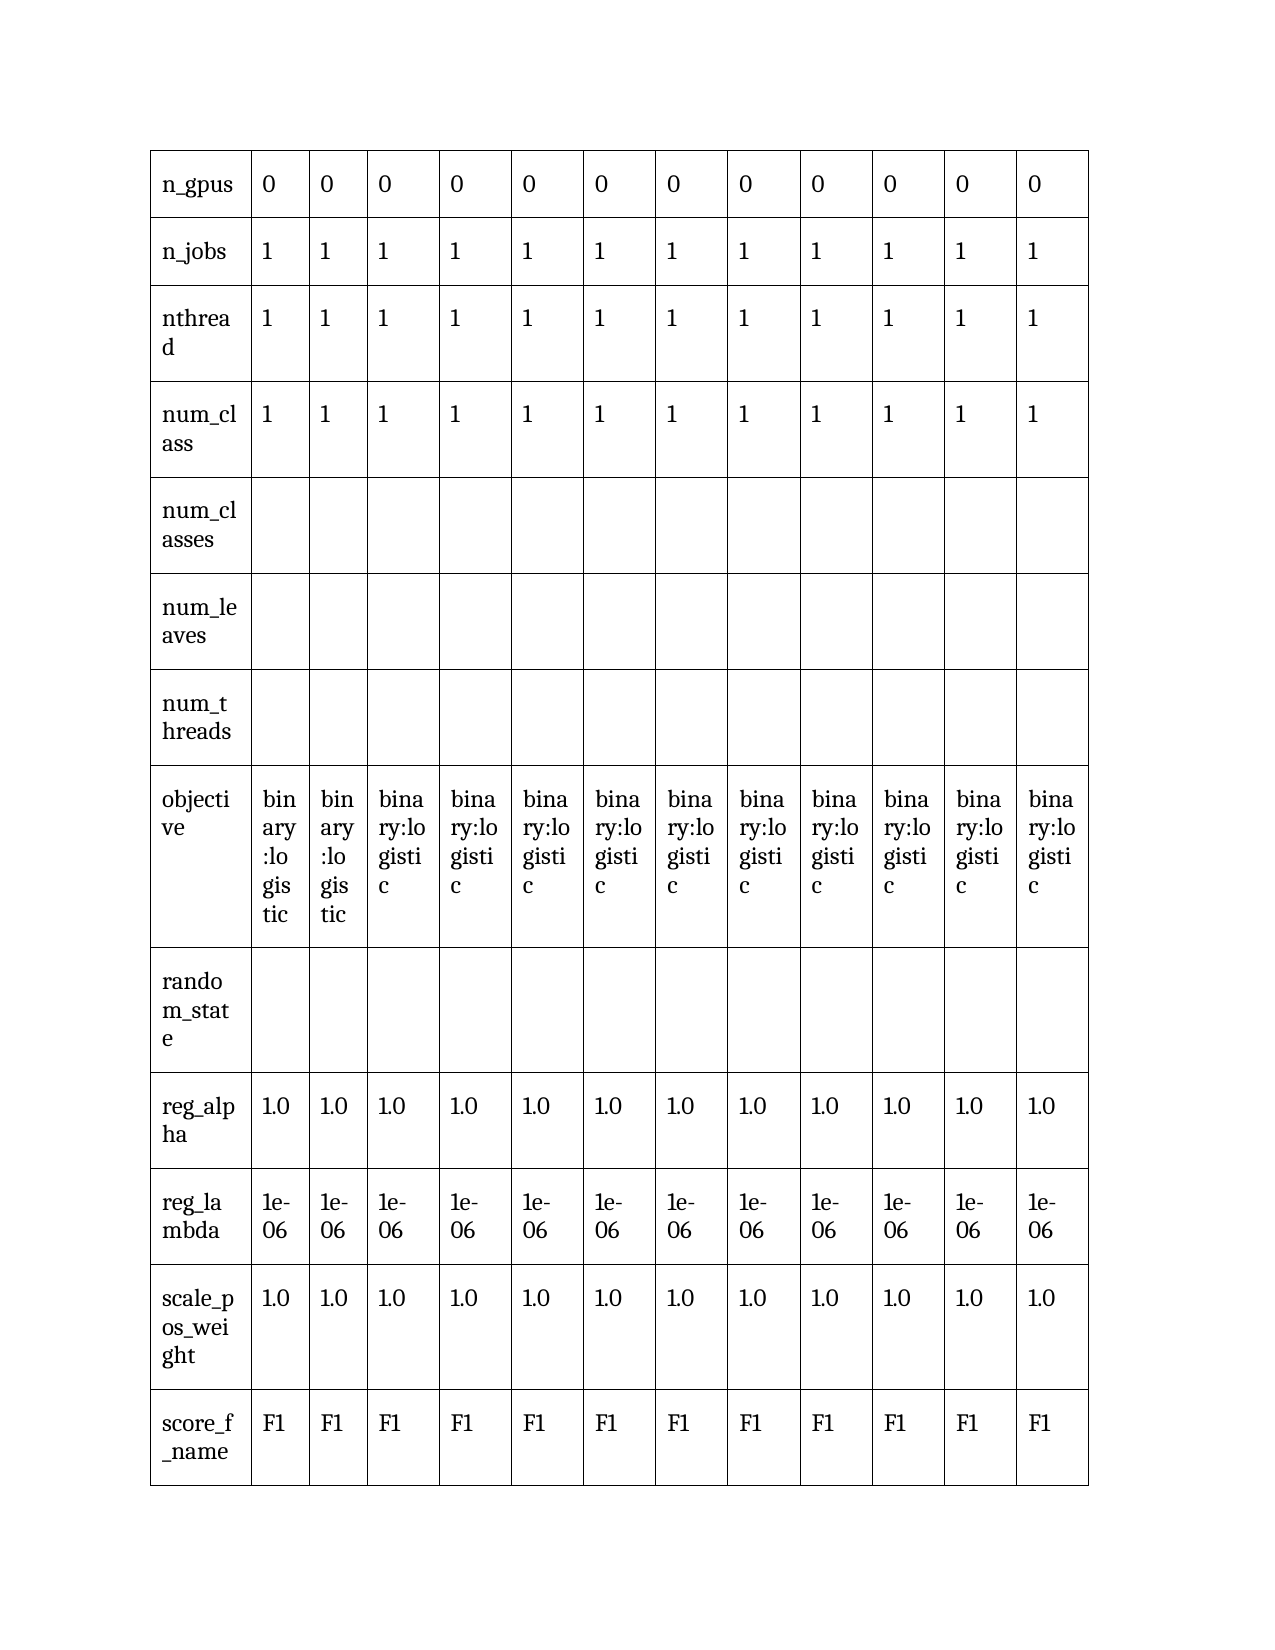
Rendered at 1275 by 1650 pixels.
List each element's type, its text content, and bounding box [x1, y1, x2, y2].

table_cell num_class [151, 382, 251, 477]
table_cell 1e-06 [440, 1169, 511, 1264]
table_cell F1 [252, 1390, 309, 1485]
table_cell 1.0 [252, 1073, 309, 1168]
table_cell 1.0 [728, 1073, 800, 1168]
table_cell 1.0 [1017, 1265, 1088, 1389]
table_cell F1 [584, 1390, 655, 1485]
table_cell 1.0 [873, 1265, 944, 1389]
table_cell 1.0 [310, 1073, 367, 1168]
table_cell binary:logistic [368, 766, 439, 947]
table_cell 1 [368, 286, 439, 381]
table_cell [873, 574, 944, 669]
table_cell F1 [440, 1390, 511, 1485]
table_cell 1e-06 [1017, 1169, 1088, 1264]
table_cell [801, 670, 872, 765]
table_cell 1 [310, 382, 367, 477]
table_cell [873, 670, 944, 765]
table_cell [801, 478, 872, 573]
table_cell 1.0 [368, 1265, 439, 1389]
table_cell 1 [1017, 382, 1088, 477]
table_cell [252, 478, 309, 573]
table_cell F1 [656, 1390, 727, 1485]
table_cell 0 [310, 151, 367, 217]
table_cell 1.0 [801, 1073, 872, 1168]
table_cell [584, 948, 655, 1072]
table_cell binary:logistic [945, 766, 1016, 947]
table_cell binary:logistic [252, 766, 309, 947]
table_cell scale_pos_weight [151, 1265, 251, 1389]
table_cell 1.0 [252, 1265, 309, 1389]
table_cell [656, 948, 727, 1072]
table_cell 1.0 [512, 1265, 583, 1389]
table_cell 0 [440, 151, 511, 217]
table_cell [512, 478, 583, 573]
table_cell [368, 574, 439, 669]
table_cell [440, 670, 511, 765]
table_cell [945, 948, 1016, 1072]
table_cell 1e-06 [656, 1169, 727, 1264]
table_cell 1e-06 [368, 1169, 439, 1264]
table_cell 1.0 [801, 1265, 872, 1389]
table_cell 1 [512, 382, 583, 477]
table_cell 1 [728, 382, 800, 477]
table_cell nthread [151, 286, 251, 381]
table_cell [945, 478, 1016, 573]
table_cell [801, 948, 872, 1072]
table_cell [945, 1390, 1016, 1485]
table_cell 1 [728, 218, 800, 284]
table_cell 1.0 [440, 1265, 511, 1389]
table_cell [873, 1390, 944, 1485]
table_cell [310, 478, 367, 573]
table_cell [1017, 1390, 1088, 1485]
table_cell binary:logistic [310, 766, 367, 947]
table_cell [310, 670, 367, 765]
table_cell [252, 574, 309, 669]
table_cell 1 [368, 218, 439, 284]
table_cell 1.0 [656, 1073, 727, 1168]
table_cell 1.0 [310, 1265, 367, 1389]
table_cell 1 [310, 286, 367, 381]
table_cell [310, 948, 367, 1072]
table_cell 1e-06 [728, 1169, 800, 1264]
table_cell [252, 948, 309, 1072]
table_cell 1e-06 [310, 1169, 367, 1264]
table_cell 1 [440, 286, 511, 381]
table_cell score_f_name [151, 1390, 251, 1485]
table_cell 1 [584, 286, 655, 381]
table_cell 1 [801, 218, 872, 284]
table_cell 1 [945, 382, 1016, 477]
table_cell 0 [512, 151, 583, 217]
table_cell 1 [873, 286, 944, 381]
table_cell num_classes [151, 478, 251, 573]
table_cell 1.0 [440, 1073, 511, 1168]
table_cell 1e-06 [512, 1169, 583, 1264]
table_cell 1 [801, 286, 872, 381]
table_cell 0 [728, 151, 800, 217]
table_cell binary:logistic [873, 766, 944, 947]
table_cell [252, 670, 309, 765]
table_cell [656, 670, 727, 765]
table_cell 1e-06 [873, 1169, 944, 1264]
table_cell [801, 574, 872, 669]
table_cell 0 [801, 151, 872, 217]
table_cell 1 [310, 218, 367, 284]
table_cell 1.0 [368, 1073, 439, 1168]
table_cell [368, 670, 439, 765]
table_cell 1 [801, 382, 872, 477]
table_cell 1 [252, 286, 309, 381]
table_cell 1 [252, 218, 309, 284]
table_cell 1 [656, 382, 727, 477]
table_cell 1.0 [945, 1265, 1016, 1389]
table_cell 1 [252, 382, 309, 477]
table_cell 0 [656, 151, 727, 217]
table_cell [1017, 948, 1088, 1072]
table_cell binary:logistic [1017, 766, 1088, 947]
table_cell 1 [656, 218, 727, 284]
table_cell random_state [151, 948, 251, 1072]
table_cell [656, 478, 727, 573]
table_cell [656, 574, 727, 669]
table_cell 1 [873, 382, 944, 477]
table_cell 1.0 [873, 1073, 944, 1168]
table_cell 1 [728, 286, 800, 381]
table_cell 0 [873, 151, 944, 217]
table_cell 1 [584, 218, 655, 284]
table_cell reg_alpha [151, 1073, 251, 1168]
table_cell n_jobs [151, 218, 251, 284]
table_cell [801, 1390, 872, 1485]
table_cell F1 [368, 1390, 439, 1485]
table_cell F1 [310, 1390, 367, 1485]
table_cell 0 [584, 151, 655, 217]
table_cell 1 [512, 286, 583, 381]
table_cell [440, 478, 511, 573]
table_cell num_threads [151, 670, 251, 765]
table_cell binary:logistic [584, 766, 655, 947]
table_cell num_leaves [151, 574, 251, 669]
table_cell binary:logistic [656, 766, 727, 947]
table_cell 1 [1017, 218, 1088, 284]
table_cell [728, 574, 800, 669]
table_cell 1 [1017, 286, 1088, 381]
table_cell [584, 574, 655, 669]
table_cell 1.0 [656, 1265, 727, 1389]
table_cell reg_lambda [151, 1169, 251, 1264]
table_cell 0 [945, 151, 1016, 217]
table_cell 1 [368, 382, 439, 477]
table_cell binary:logistic [440, 766, 511, 947]
table_cell binary:logistic [512, 766, 583, 947]
table_cell binary:logistic [728, 766, 800, 947]
table_cell [512, 670, 583, 765]
table_cell [584, 478, 655, 573]
table_cell 1 [945, 286, 1016, 381]
table_cell [1017, 574, 1088, 669]
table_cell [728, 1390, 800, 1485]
table_cell 1.0 [1017, 1073, 1088, 1168]
table_cell [728, 670, 800, 765]
table_cell [440, 948, 511, 1072]
table_cell n_gpus [151, 151, 251, 217]
table_cell [310, 574, 367, 669]
table_cell binary:logistic [801, 766, 872, 947]
table_cell [584, 670, 655, 765]
table_cell 1 [512, 218, 583, 284]
table_cell [368, 478, 439, 573]
table_cell 1e-06 [945, 1169, 1016, 1264]
table_cell 1e-06 [252, 1169, 309, 1264]
table_cell [728, 948, 800, 1072]
table_cell [440, 574, 511, 669]
table_cell 1.0 [945, 1073, 1016, 1168]
table_cell [873, 948, 944, 1072]
table_cell 1 [440, 382, 511, 477]
table_cell 1 [440, 218, 511, 284]
table_cell [1017, 670, 1088, 765]
table_cell 1 [873, 218, 944, 284]
table_cell [945, 670, 1016, 765]
table_cell [368, 948, 439, 1072]
table_cell 1e-06 [801, 1169, 872, 1264]
table_cell [512, 948, 583, 1072]
table_cell 0 [1017, 151, 1088, 217]
table_cell objective [151, 766, 251, 947]
table_cell 1.0 [584, 1265, 655, 1389]
table_cell [512, 574, 583, 669]
table_cell F1 [512, 1390, 583, 1485]
table_cell [728, 478, 800, 573]
table_cell [873, 478, 944, 573]
table_cell 1 [584, 382, 655, 477]
table_cell 1.0 [512, 1073, 583, 1168]
table_cell [945, 574, 1016, 669]
table_cell 1e-06 [584, 1169, 655, 1264]
table_cell [1017, 478, 1088, 573]
table_cell 1 [656, 286, 727, 381]
table_cell 0 [252, 151, 309, 217]
table_cell 1.0 [728, 1265, 800, 1389]
table_cell 1 [945, 218, 1016, 284]
table_cell 1.0 [584, 1073, 655, 1168]
table_cell 0 [368, 151, 439, 217]
